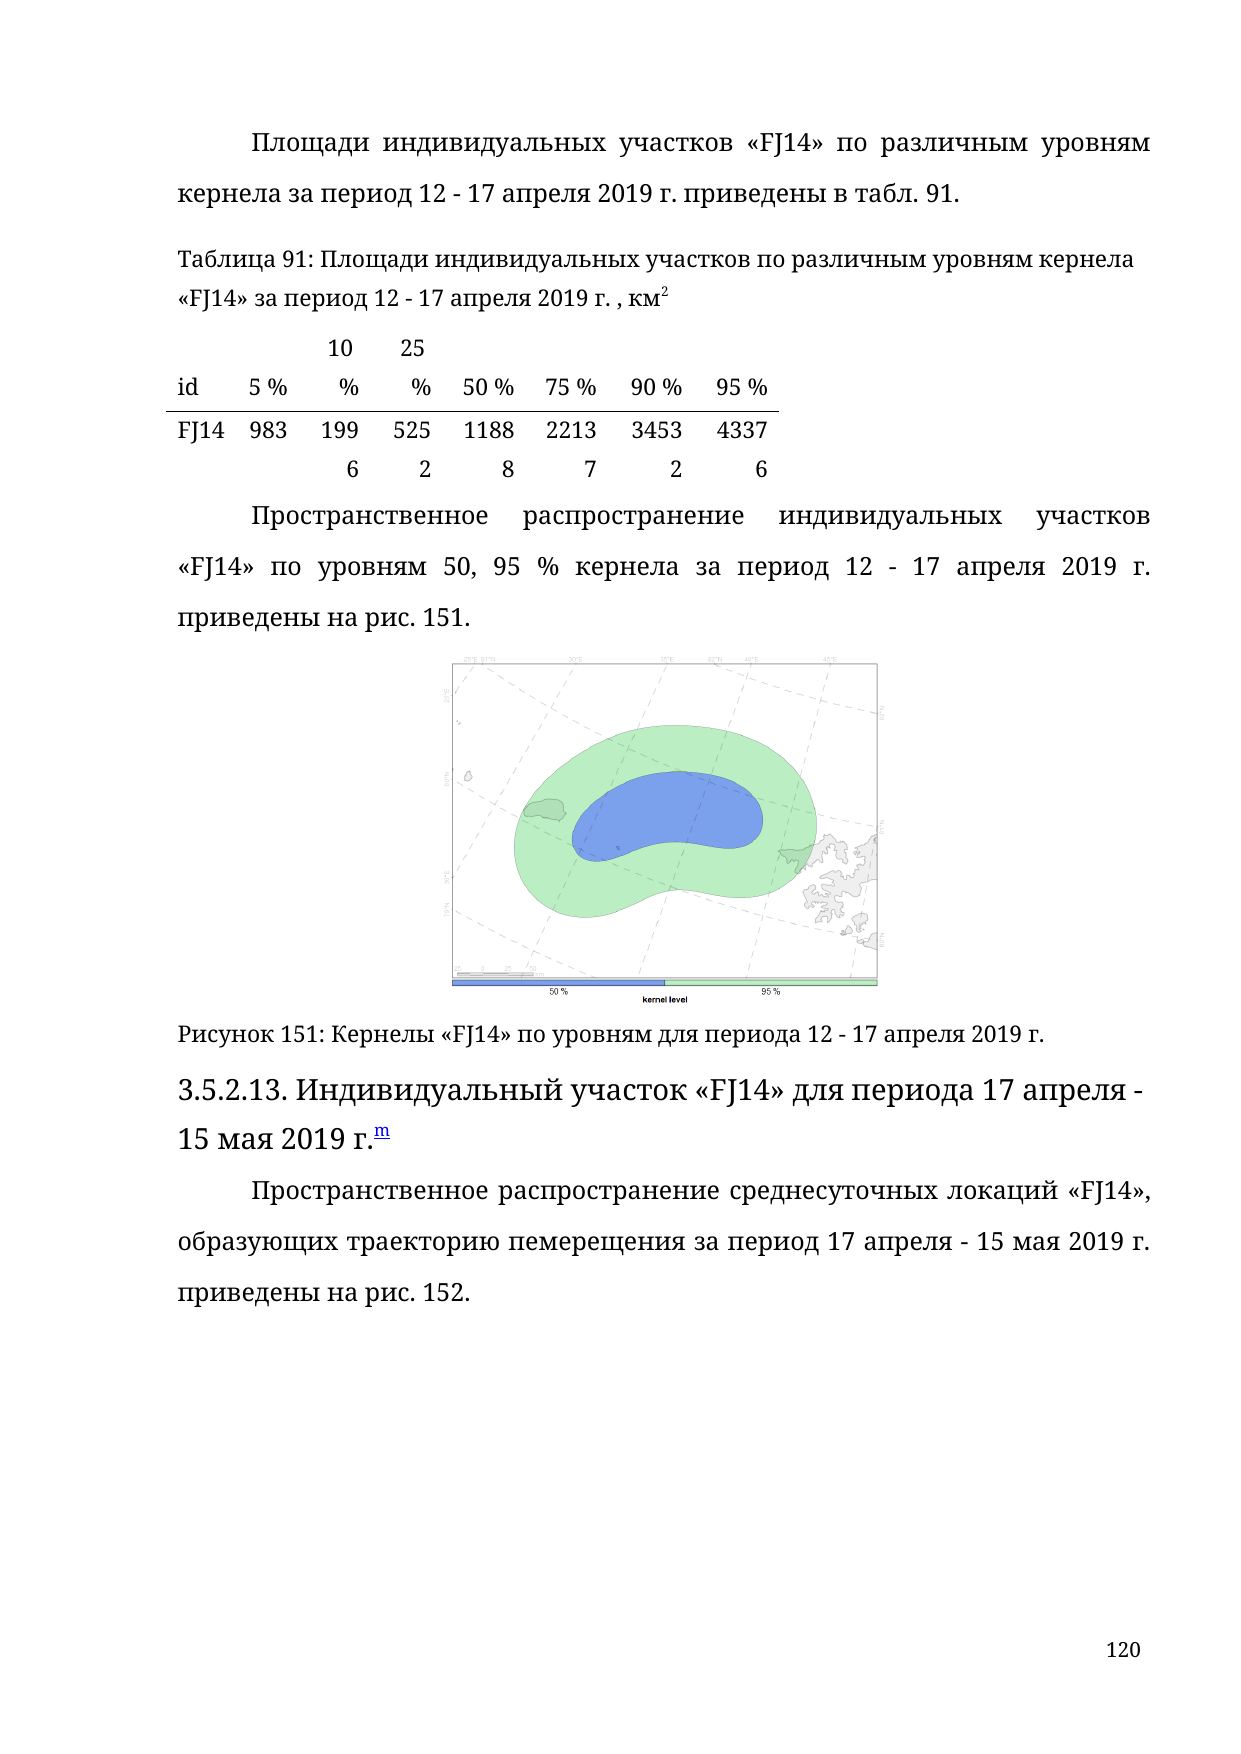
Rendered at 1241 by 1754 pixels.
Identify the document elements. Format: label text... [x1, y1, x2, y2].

text Площади индивидуальных участков «FJ14» по различным уровням кернела за период 12 - 17 апреля 2019 г. приведены в табл. 91. [177, 124, 1152, 209]
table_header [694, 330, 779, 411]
text Таблица 91: Площади индивидуальных участков по различным уровням кернела «FJ14» за период 12 - 17 апреля 2019 г. , км2 [177, 243, 1152, 313]
text Пространственное распространение среднесуточных локаций «FJ14», образующих траекторию пемерещения за период 17 апреля - 15 мая 2019 г. приведены на рис. 152. [177, 1172, 1152, 1308]
subtitle Индивидуальный участок «FJ14» для периода 17 апреля - 15 мая 2019 г.m [177, 1069, 1152, 1158]
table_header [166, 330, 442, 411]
text Пространственное распространение индивидуальных участков «FJ14» по уровням 50, 95 % кернела за период 12 - 17 апреля 2019 г. приведены на рис. 151. [177, 497, 1152, 634]
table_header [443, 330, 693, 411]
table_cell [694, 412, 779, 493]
picture [441, 654, 887, 1005]
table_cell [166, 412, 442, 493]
text Рисунок 151: Кернелы «FJ14» по уровням для периода 12 - 17 апреля 2019 г. [177, 1017, 1152, 1049]
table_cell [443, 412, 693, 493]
